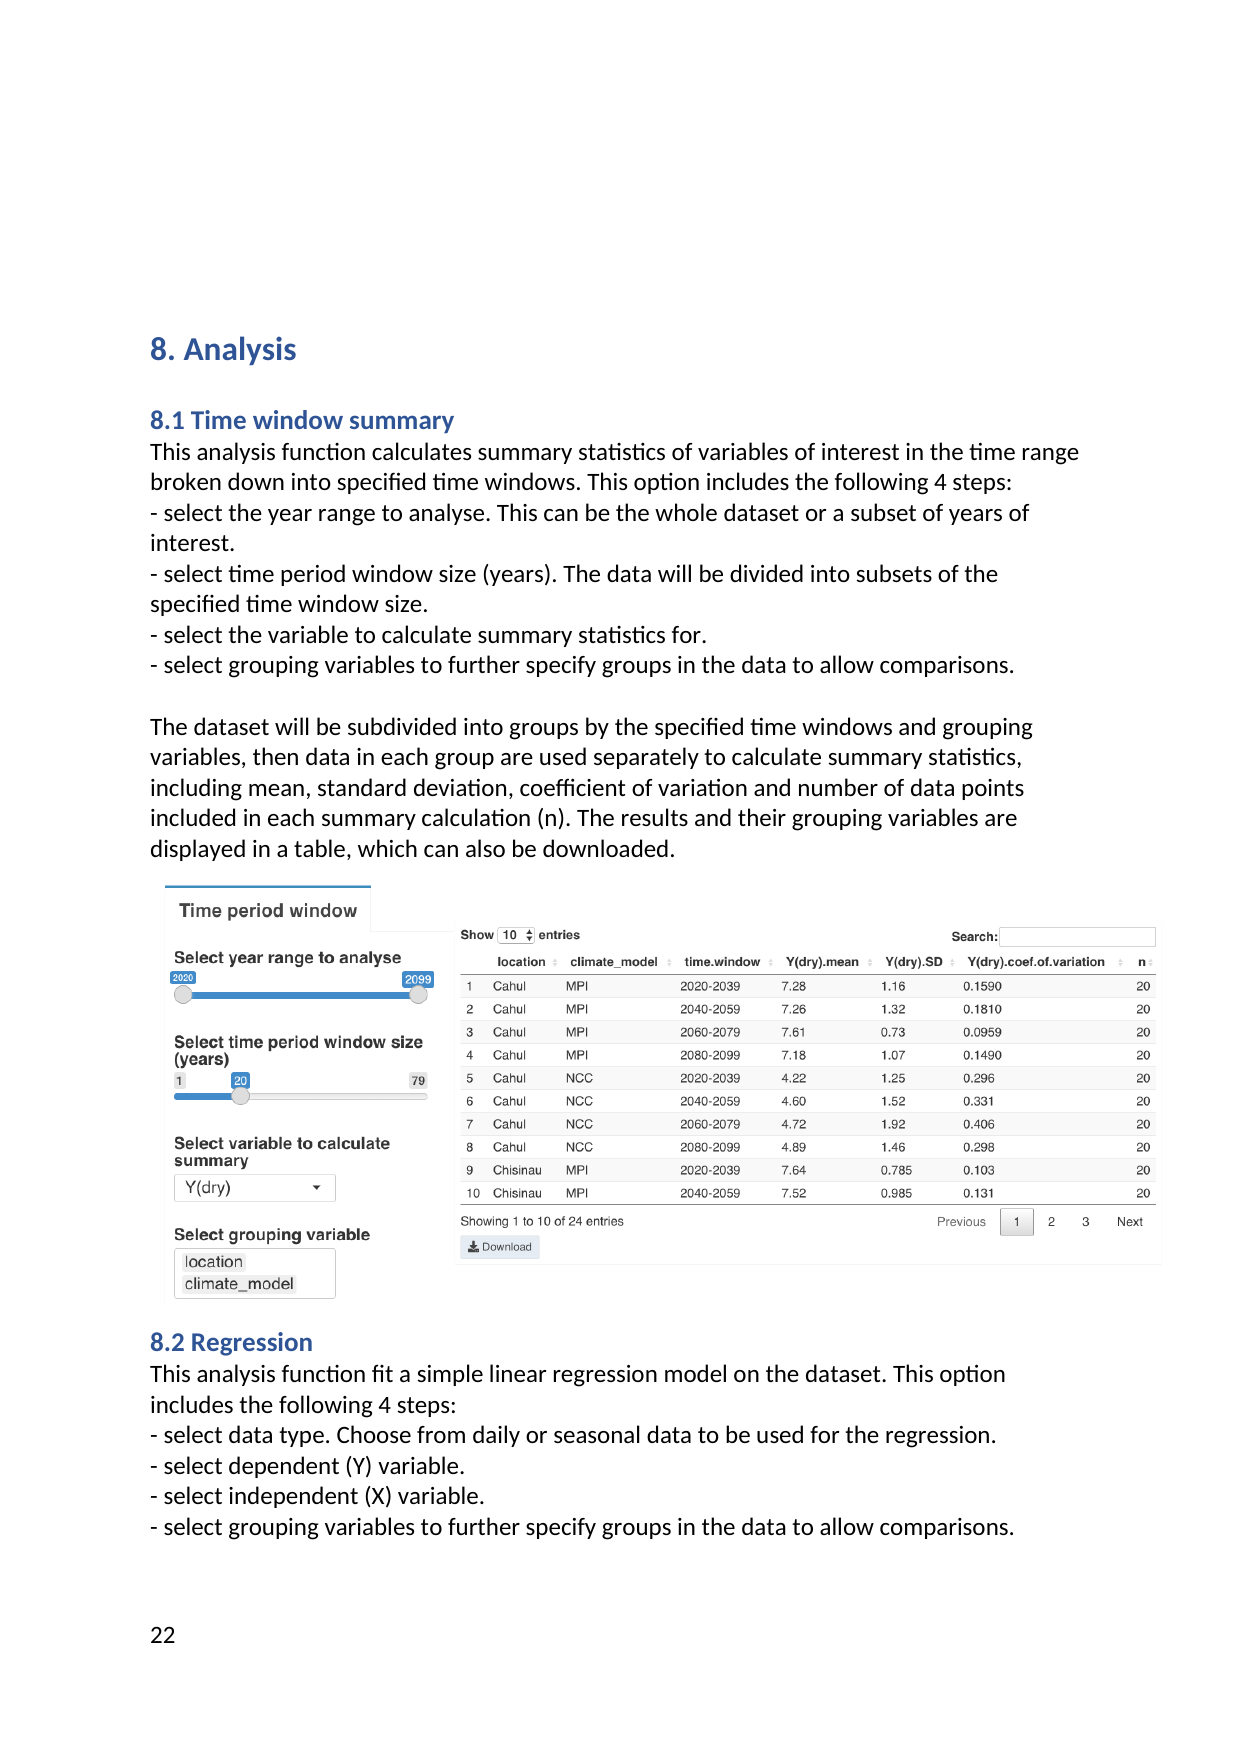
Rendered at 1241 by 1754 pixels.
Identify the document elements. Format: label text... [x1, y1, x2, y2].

subtitle 8.2 Regression [150, 1325, 1090, 1358]
text This analysis function fit a simple linear regression model on the dataset. This option includes the following 4 steps: [150, 1358, 1090, 1419]
text The dataset will be subdivided into groups by the specified time windows and grouping variables, then data in each group are used separately to calculate summary statistics, including mean, standard deviation, coefficient of variation and number of data points included in each summary calculation (n). The results and their grouping variables are displayed in a table, which can also be downloaded. [150, 711, 1090, 863]
text - select dependent (Y) variable. [150, 1450, 1090, 1480]
text - select data type. Choose from daily or seasonal data to be used for the regression. [150, 1419, 1090, 1450]
subtitle 8. Analysis [150, 328, 1090, 368]
text - select independent (X) variable. [150, 1480, 1090, 1511]
text - select time period window size (years). The data will be divided into subsets of the specified time window size. [150, 558, 1090, 619]
text - select grouping variables to further specify groups in the data to allow comparisons. [150, 1511, 1090, 1541]
text - select the variable to calculate summary statistics for. [150, 619, 1090, 650]
text - select the year range to analyse. This can be the whole dataset or a subset of years of interest. [150, 497, 1090, 558]
text - select grouping variables to further specify groups in the data to allow comparisons. [150, 650, 1090, 680]
picture [159, 875, 1163, 1305]
subtitle 8.1 Time window summary [150, 403, 1090, 436]
text This analysis function calculates summary statistics of variables of interest in the time range broken down into specified time windows. This option includes the following 4 steps: [150, 436, 1090, 497]
